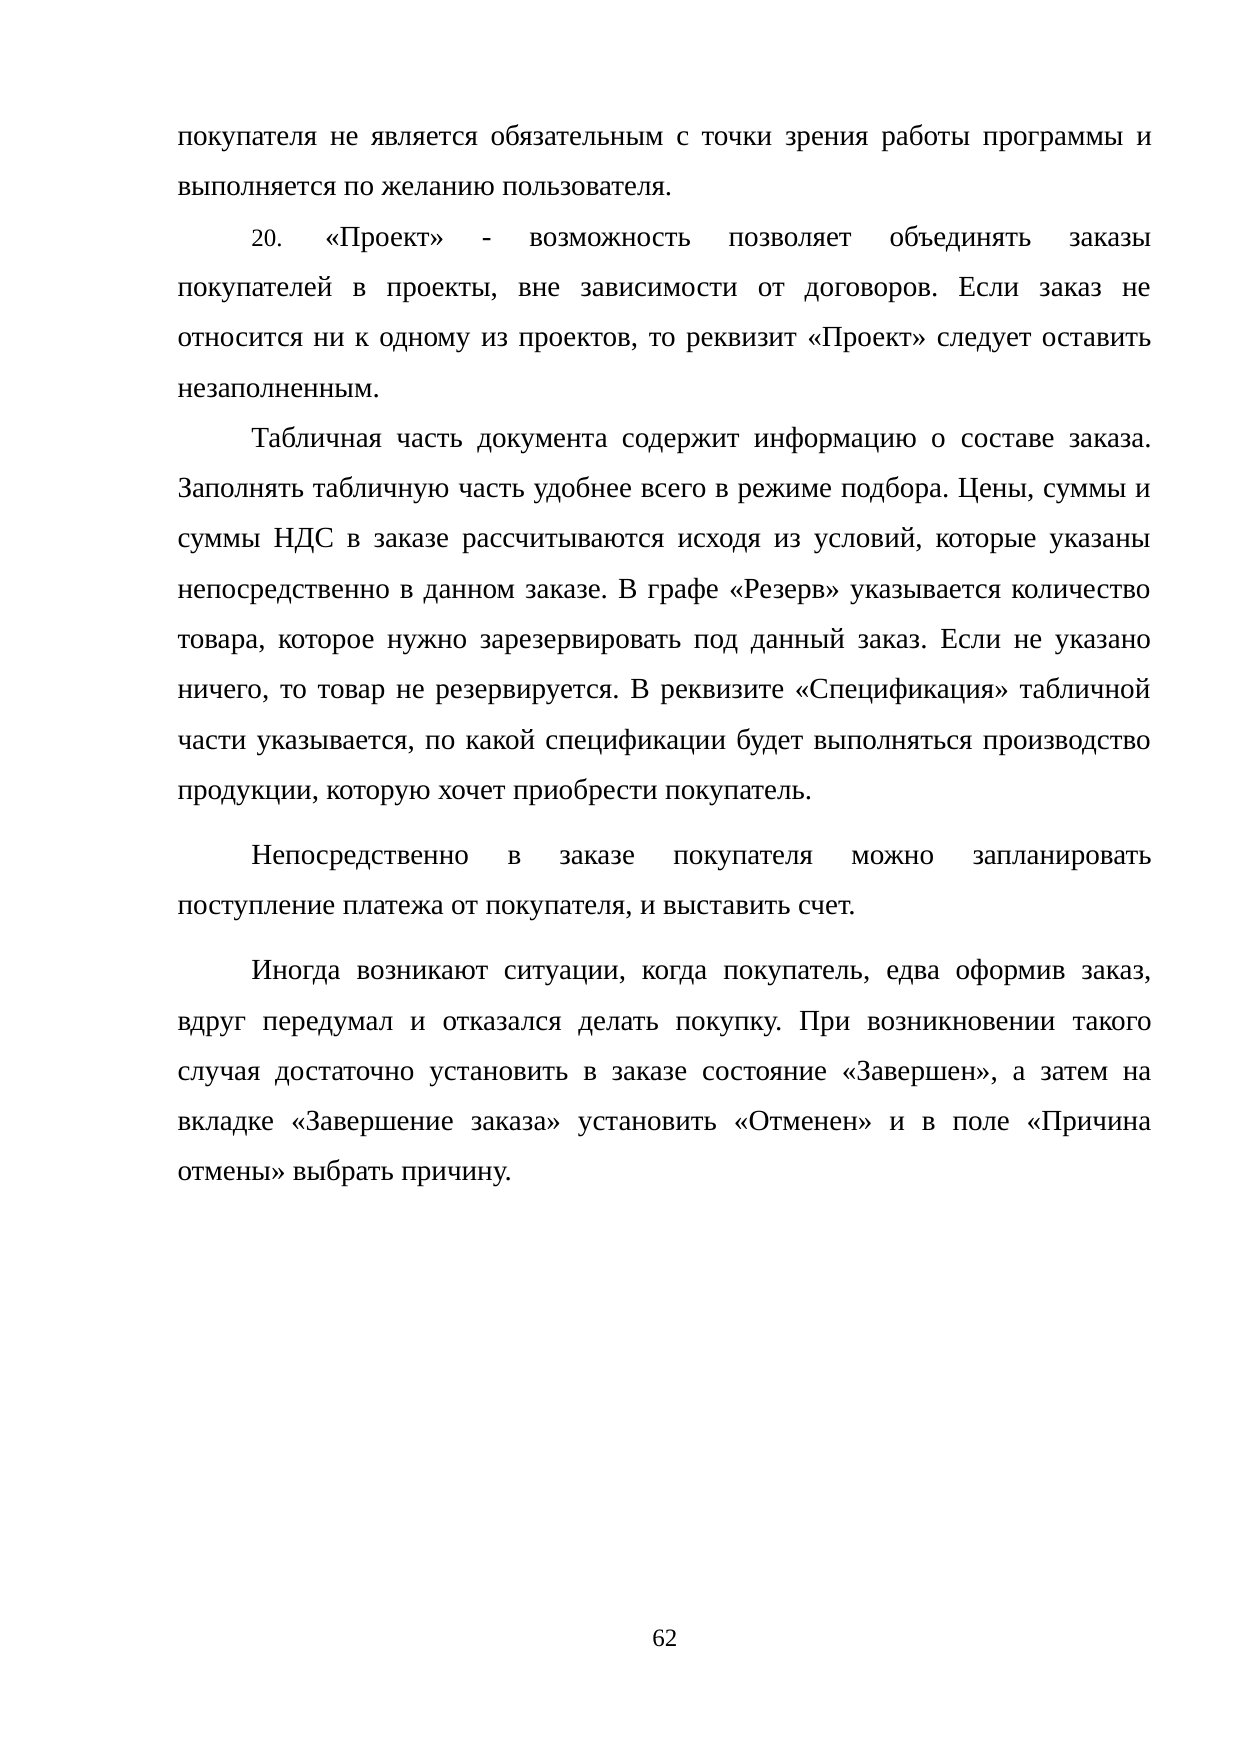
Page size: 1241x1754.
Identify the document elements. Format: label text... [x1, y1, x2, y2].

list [177, 118, 1152, 202]
list «Проект» - возможность позволяет объединять заказы покупателей в проекты, вне зависимости от договоров. Если заказ не относится ни к одному из проектов, то реквизит «Проект» следует оставить незаполненным. [177, 219, 1152, 403]
text Иногда возникают ситуации, когда покупатель, едва оформив заказ, вдруг передумал и отказался делать покупку. При возникновении такого случая достаточно установить в заказе состояние «Завершен», а затем на вкладке «Завершение заказа» установить «Отменен» и в поле «Причина отмены» выбрать причину. [177, 952, 1152, 1187]
text Табличная часть документа содержит информацию о составе заказа. Заполнять табличную часть удобнее всего в режиме подбора. Цены, суммы и суммы НДС в заказе рассчитываются исходя из условий, которые указаны непосредственно в данном заказе. В графе «Резерв» указывается количество товара, которое нужно зарезервировать под данный заказ. Если не указано ничего, то товар не резервируется. В реквизите «Спецификация» табличной части указывается, по какой спецификации будет выполняться производство продукции, которую хочет приобрести покупатель. [177, 420, 1152, 806]
text Непосредственно в заказе покупателя можно запланировать поступление платежа от покупателя, и выставить счет. [177, 837, 1152, 921]
